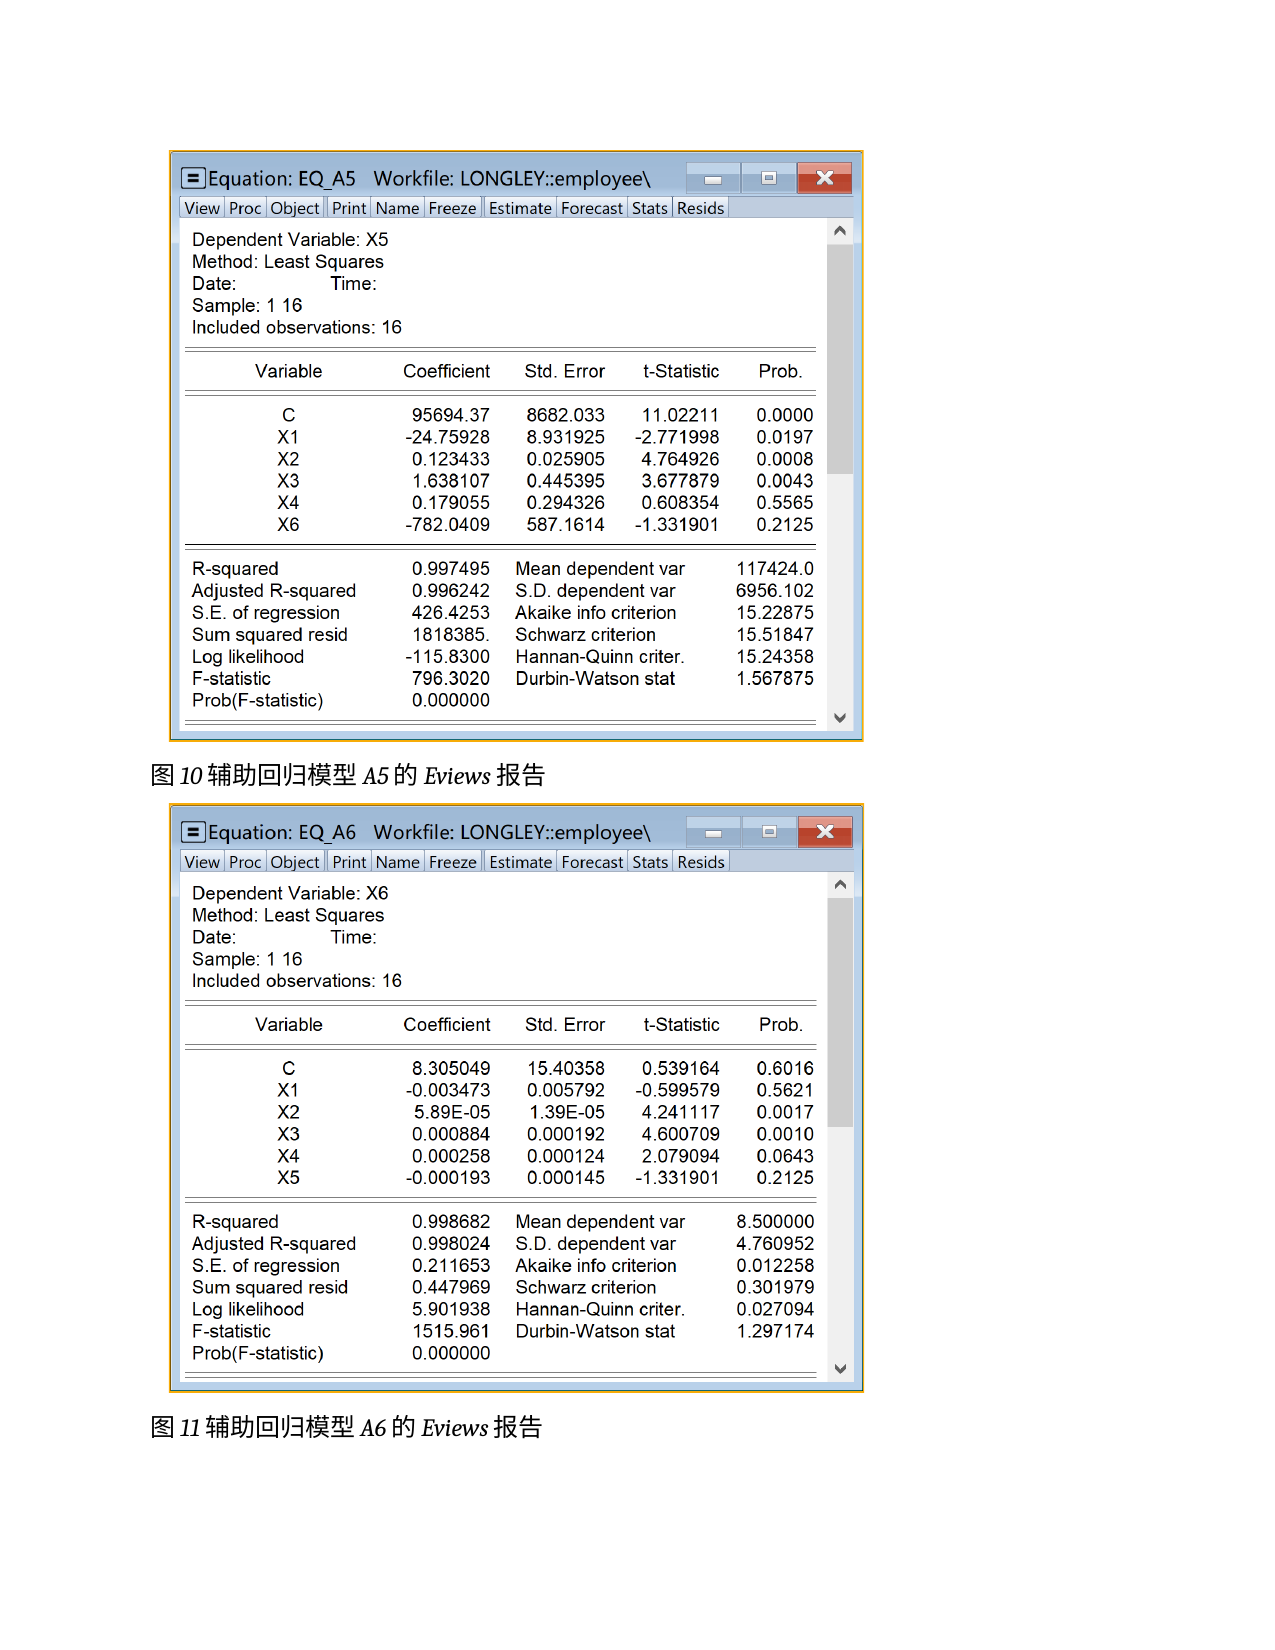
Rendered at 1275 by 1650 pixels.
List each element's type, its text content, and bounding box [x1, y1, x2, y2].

text 图11 辅助回归模型A6的Eviews报告 [150, 1414, 1125, 1442]
text 图10 辅助回归模型A5的Eviews报告 [150, 762, 1125, 791]
picture [168, 150, 864, 742]
picture [168, 803, 865, 1393]
